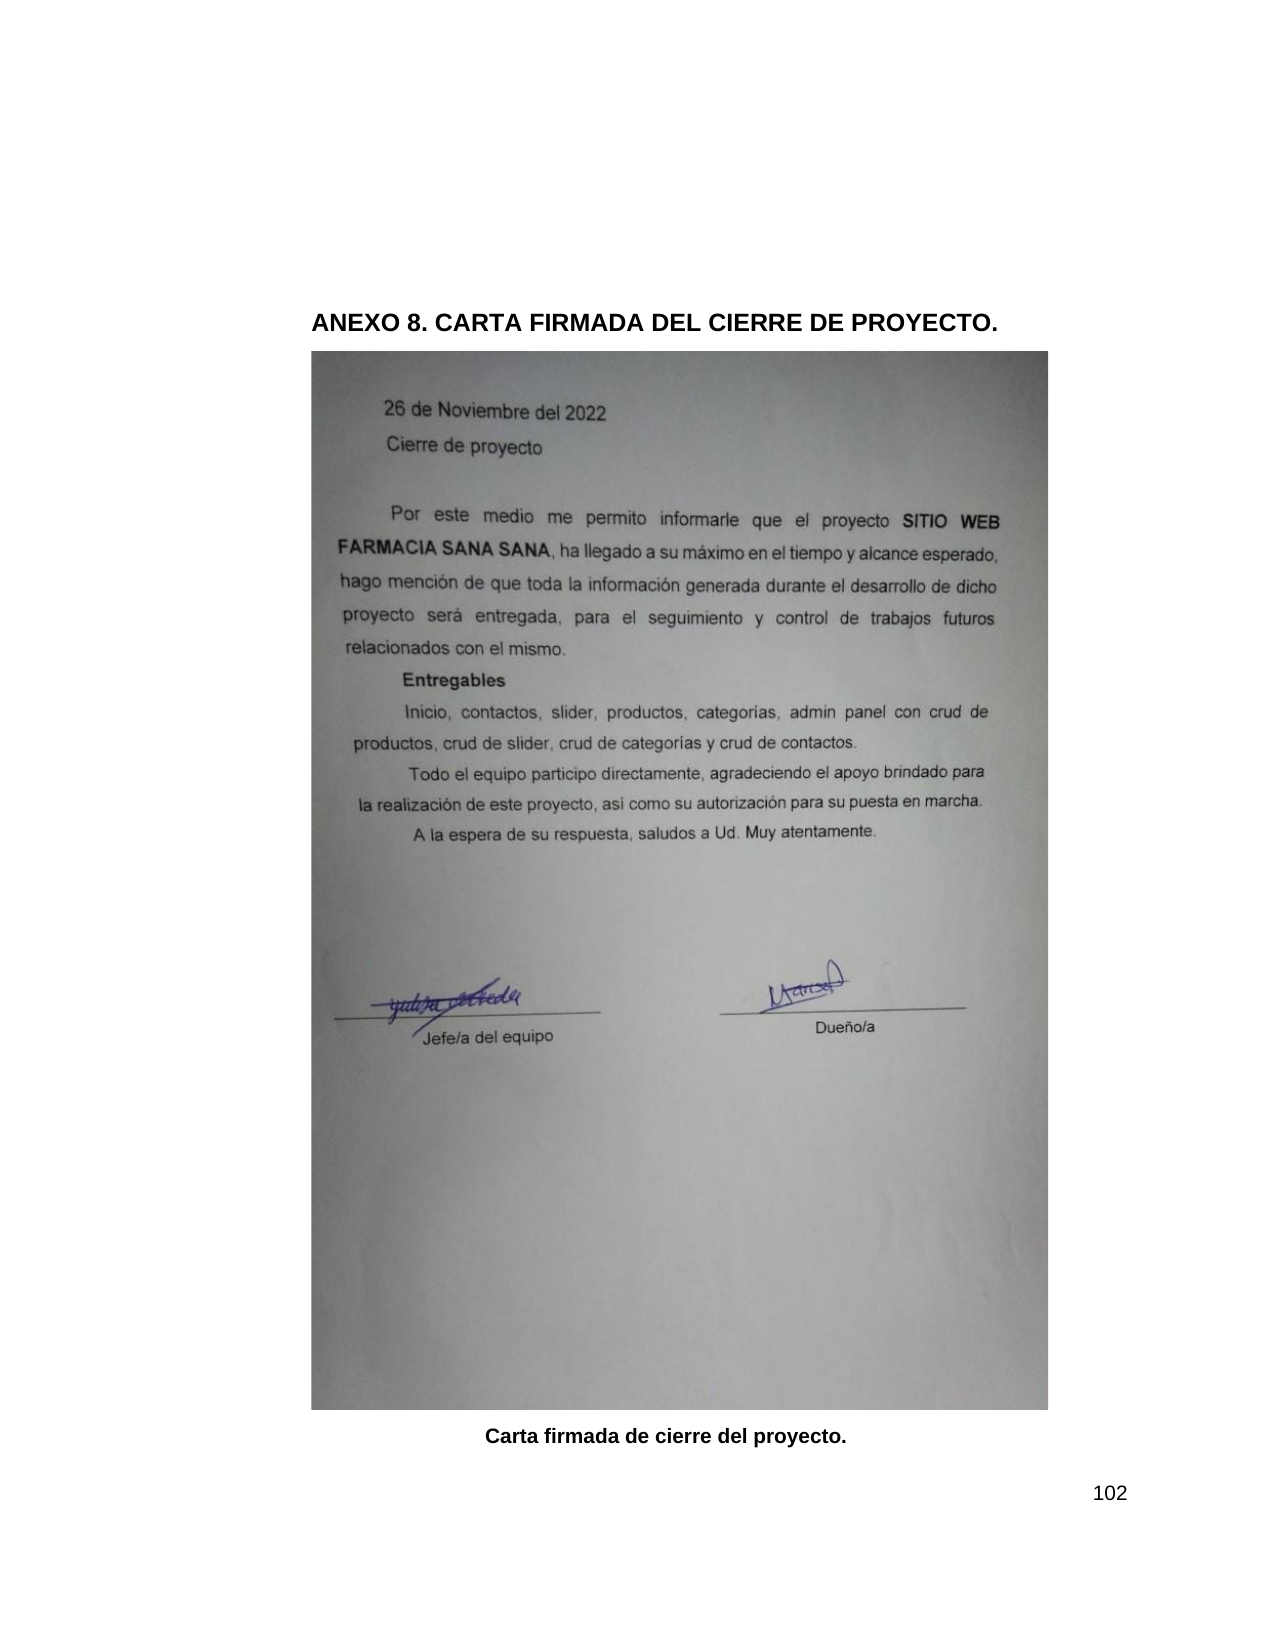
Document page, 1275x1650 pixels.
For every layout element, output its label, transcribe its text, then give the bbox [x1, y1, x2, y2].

text Carta firmada de cierre del proyecto. [236, 1424, 1127, 1448]
picture [311, 351, 1049, 1410]
text ANEXO 8. CARTA FIRMADA DEL CIERRE DE PROYECTO. [236, 308, 1127, 337]
